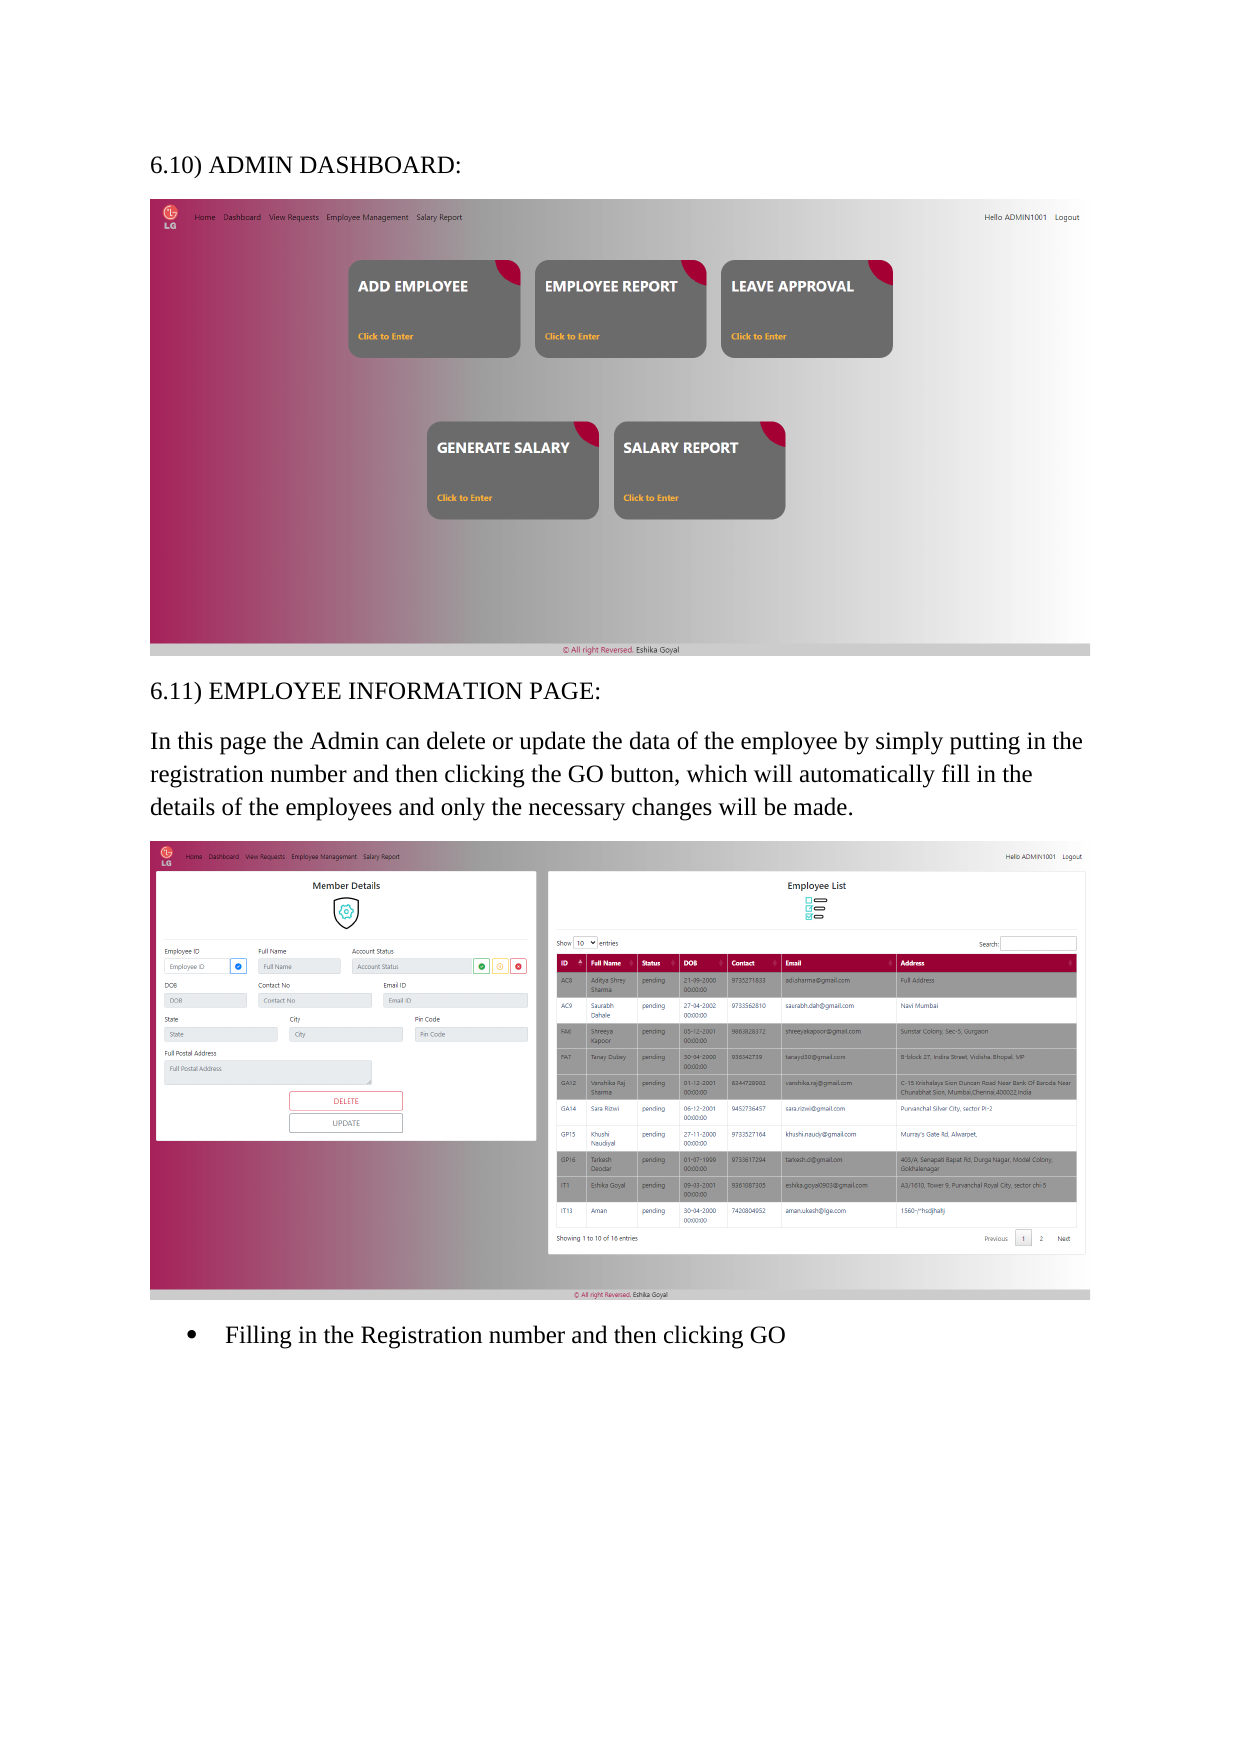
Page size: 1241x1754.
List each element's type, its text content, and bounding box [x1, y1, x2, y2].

list Filling in the Registration number and then clicking GO [187, 1320, 1090, 1349]
picture [150, 841, 1091, 1300]
picture [150, 199, 1091, 656]
text 6.11) EMPLOYEE INFORMATION PAGE: [150, 676, 1090, 705]
text 6.10) ADMIN DASHBOARD: [150, 150, 1090, 179]
text In this page the Admin can delete or update the data of the employee by simply putting in the registration number and then clicking the GO button, which will automatically fill in the details of the employees and only the necessary changes will be made. [150, 726, 1090, 821]
